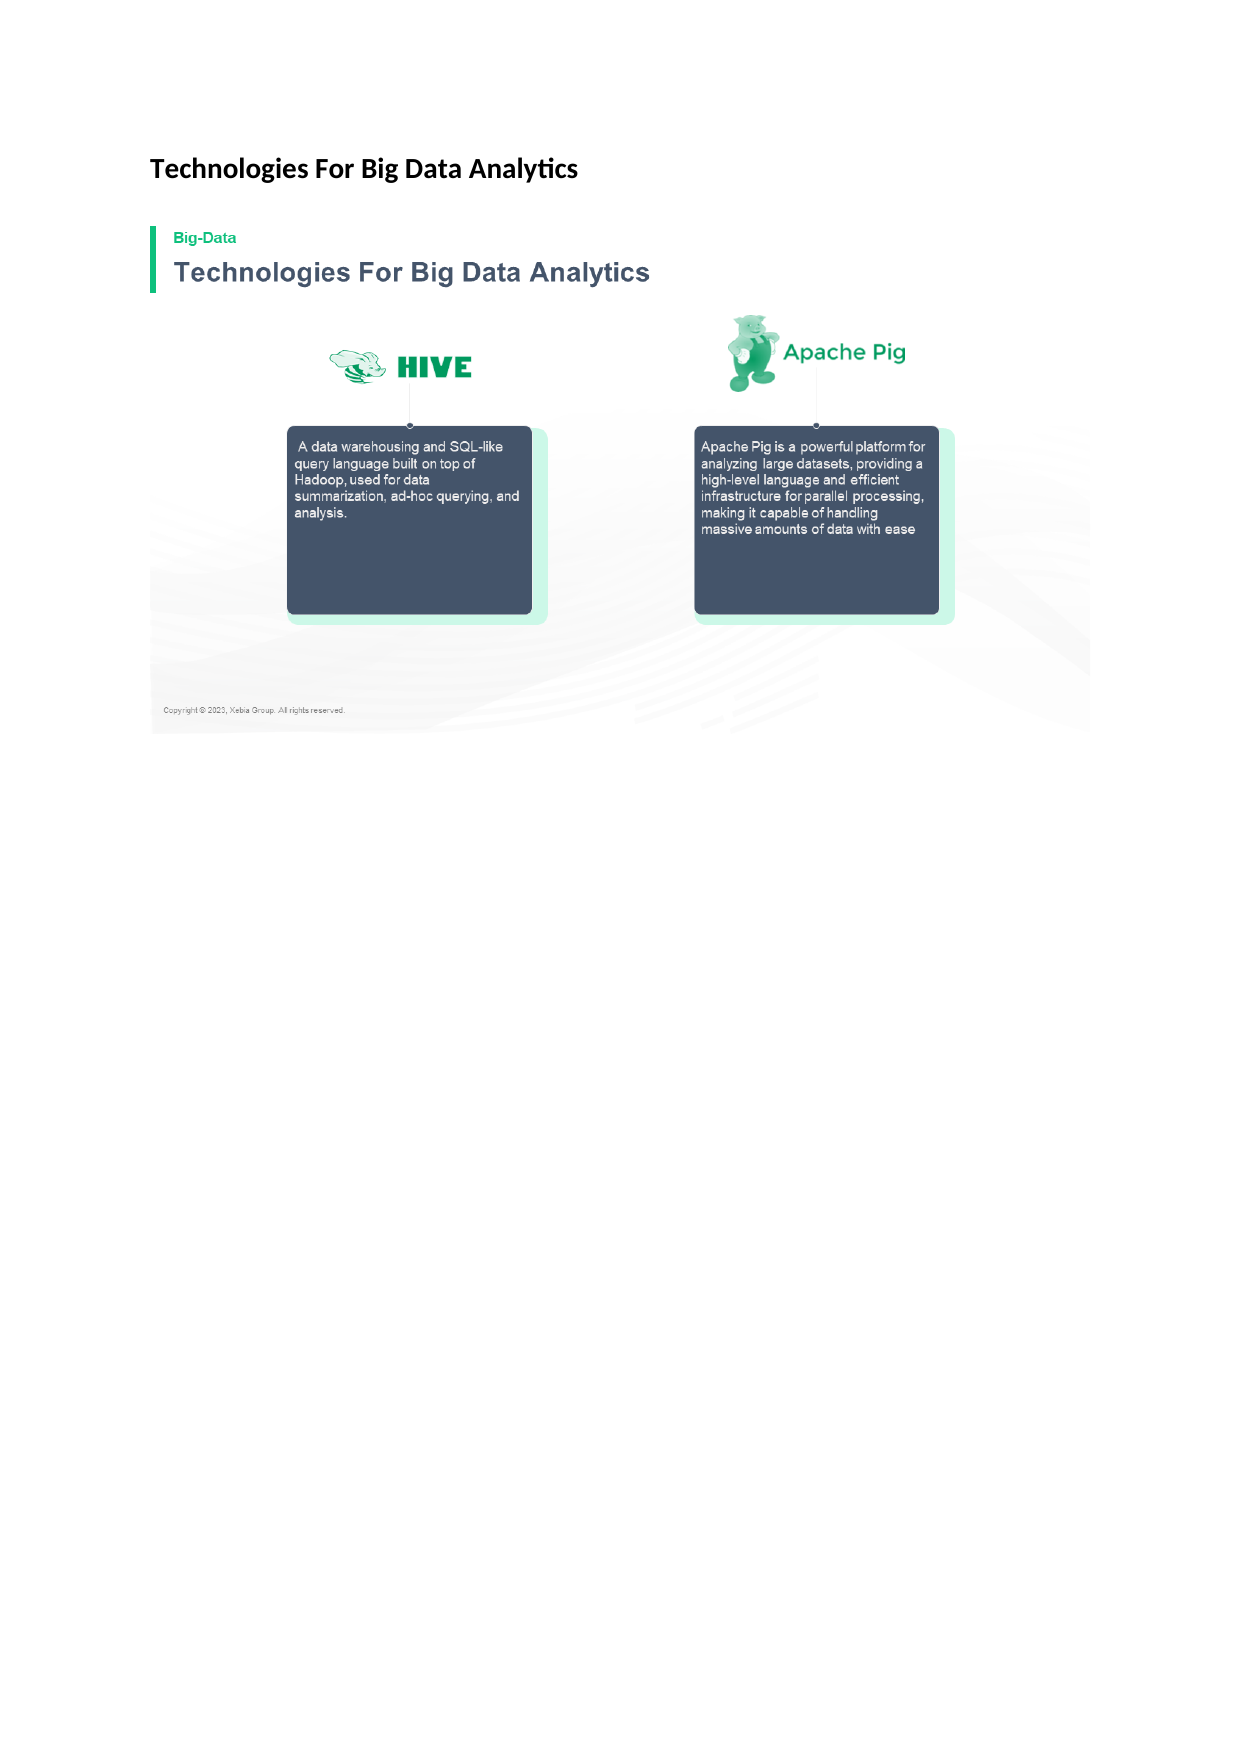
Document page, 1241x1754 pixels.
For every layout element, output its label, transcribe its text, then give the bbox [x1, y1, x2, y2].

text Technologies For Big Data Analytics [150, 150, 1090, 186]
picture [150, 205, 1091, 734]
